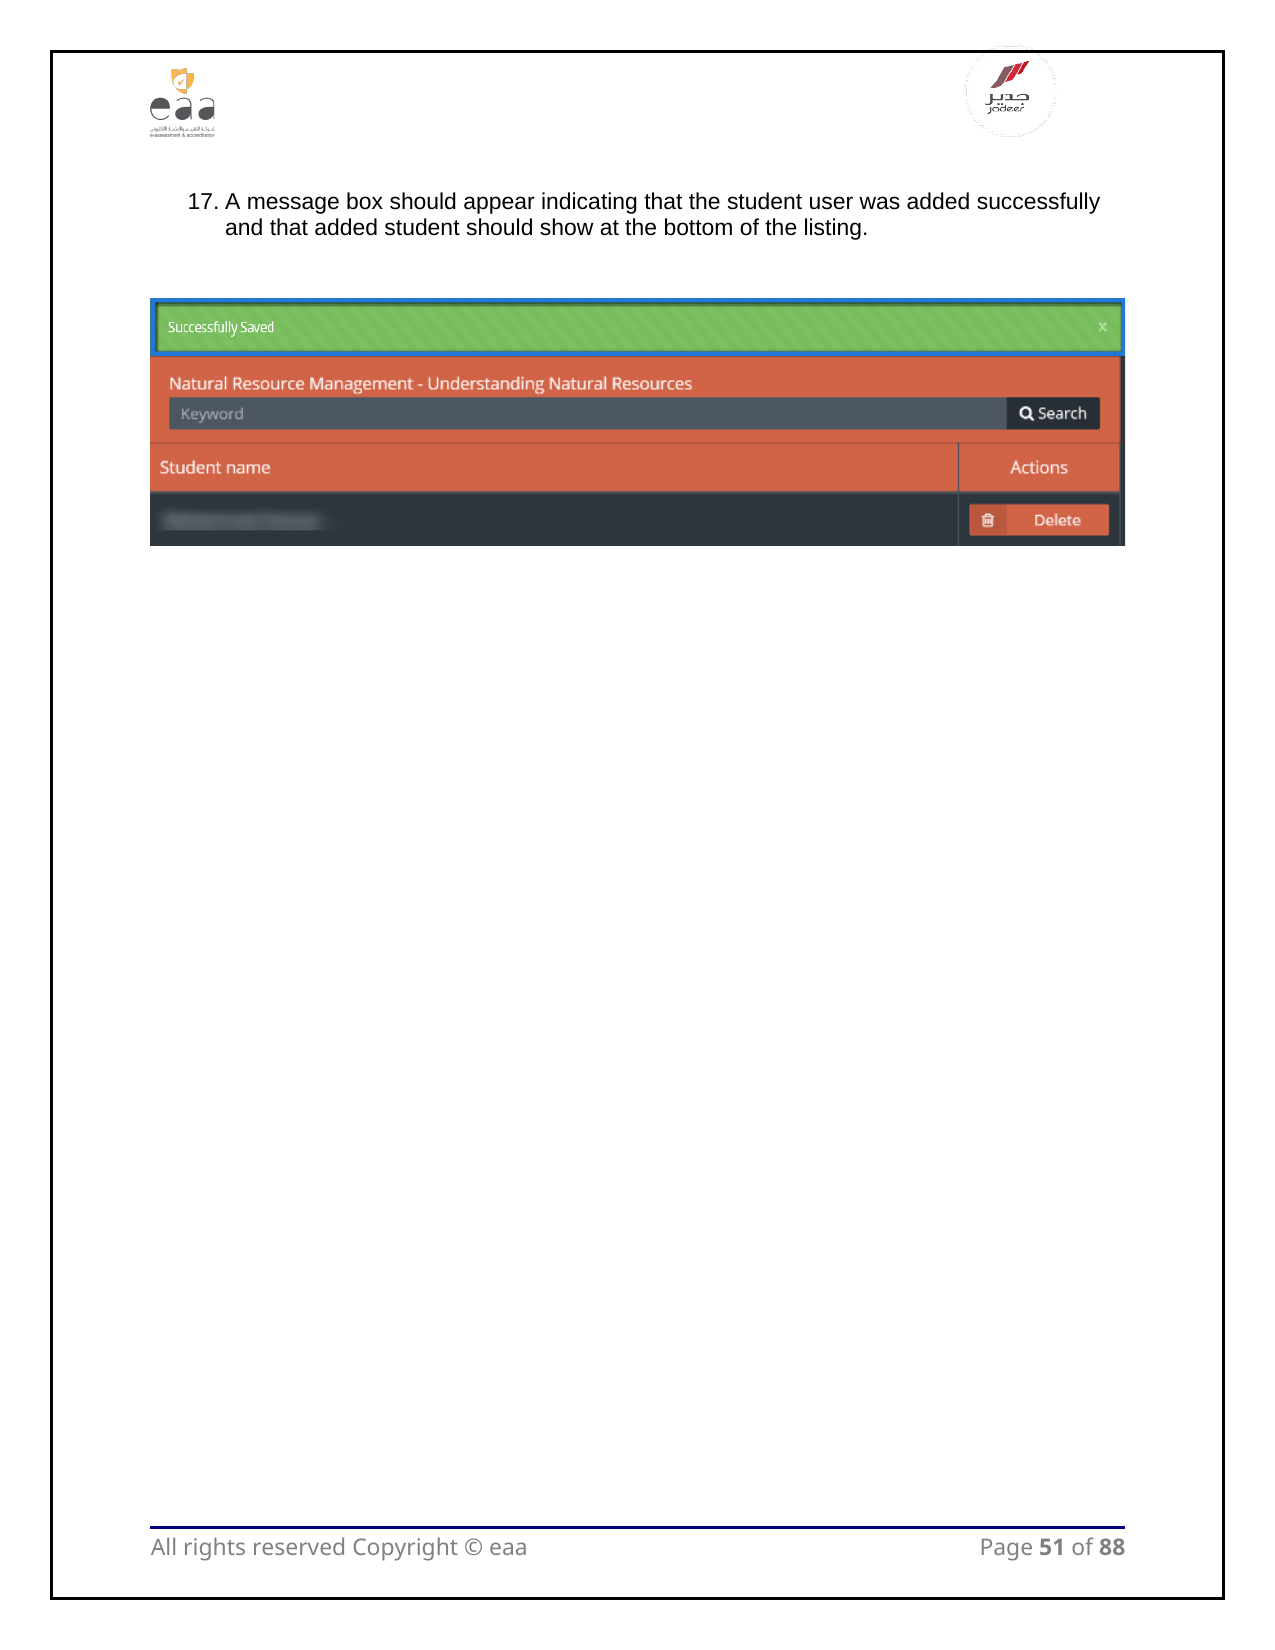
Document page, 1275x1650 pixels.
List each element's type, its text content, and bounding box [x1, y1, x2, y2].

picture [964, 53, 1057, 137]
picture [150, 68, 215, 137]
picture [150, 298, 1125, 546]
picture [964, 45, 1057, 50]
list A message box should appear indicating that the student user was added successfully and that added student should show at the bottom of the listing. [187, 188, 1125, 241]
